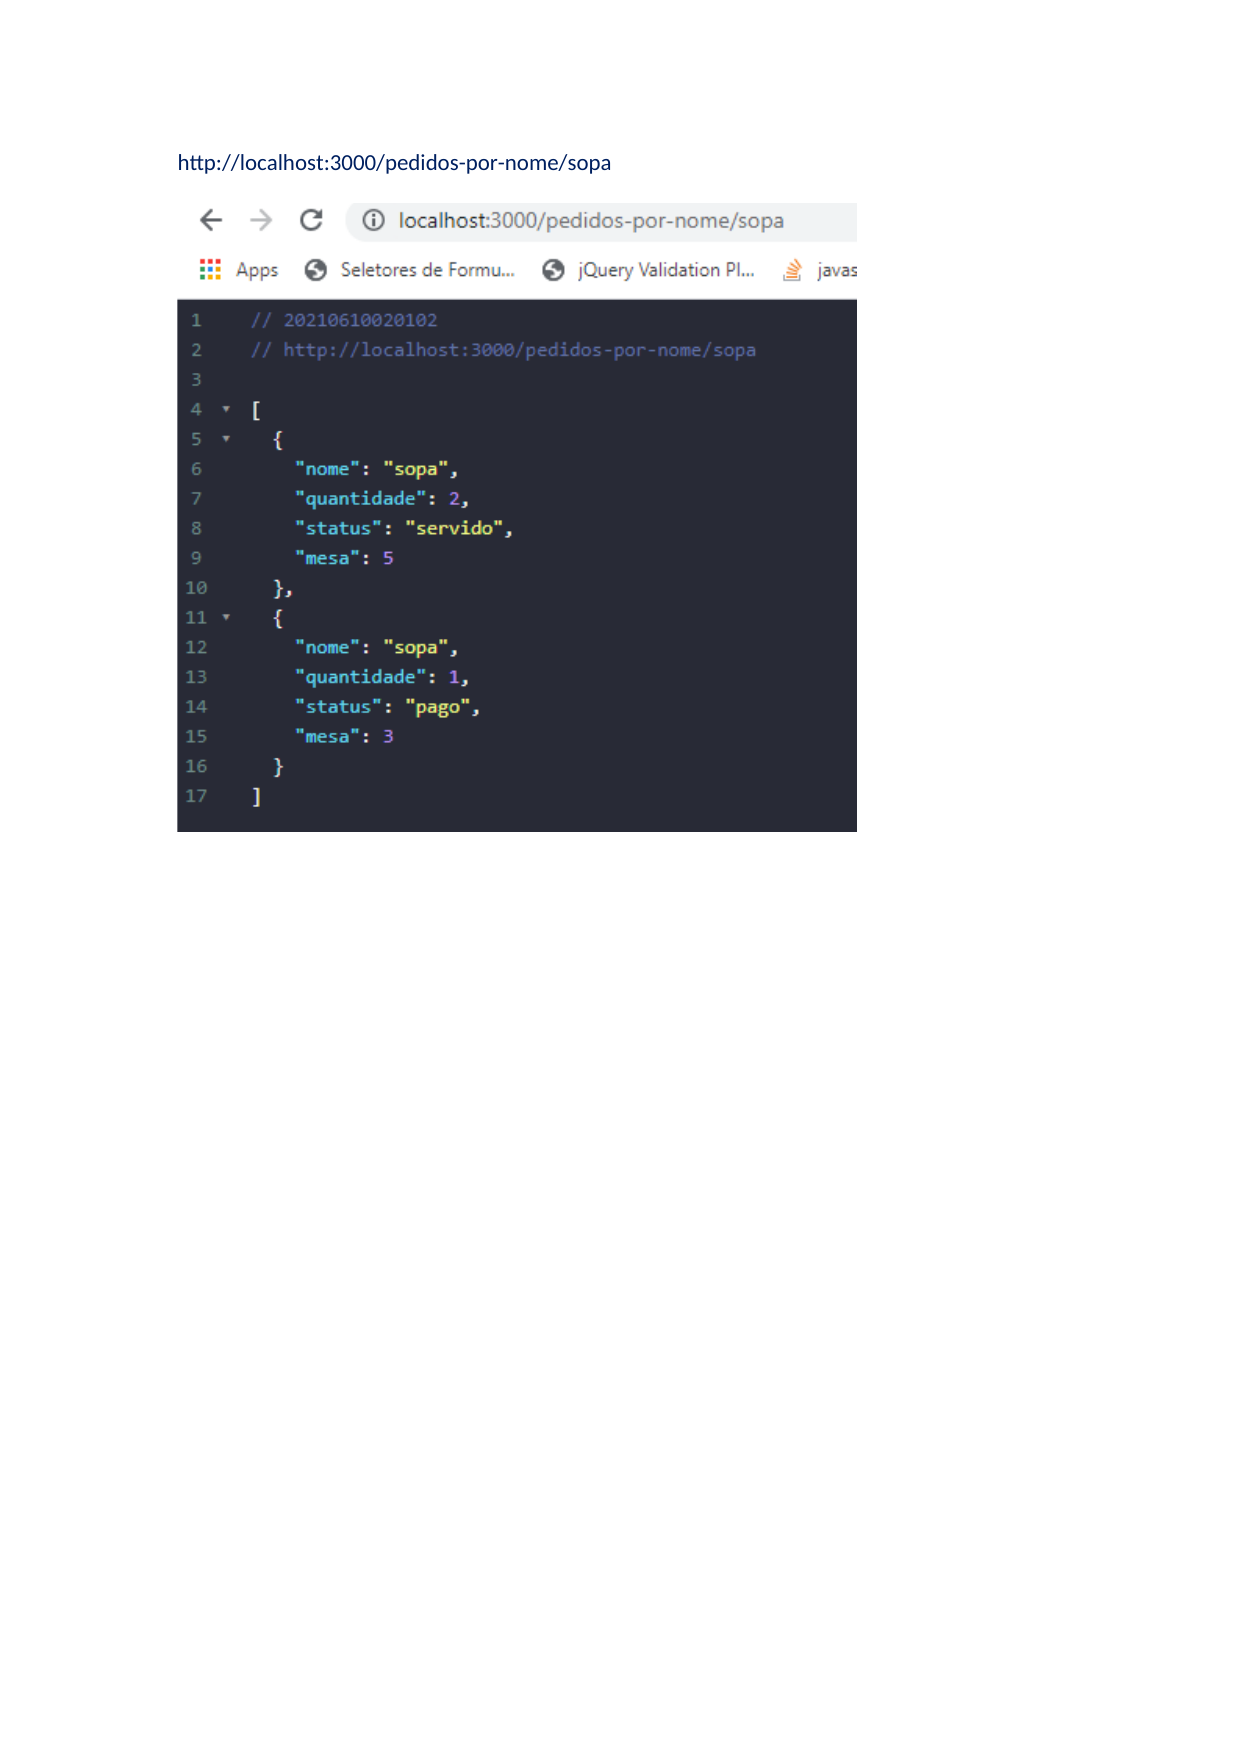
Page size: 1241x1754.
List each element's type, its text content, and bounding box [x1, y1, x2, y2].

picture [177, 203, 857, 832]
text http://localhost:3000/pedidos-por-nome/sopa [177, 148, 1063, 176]
